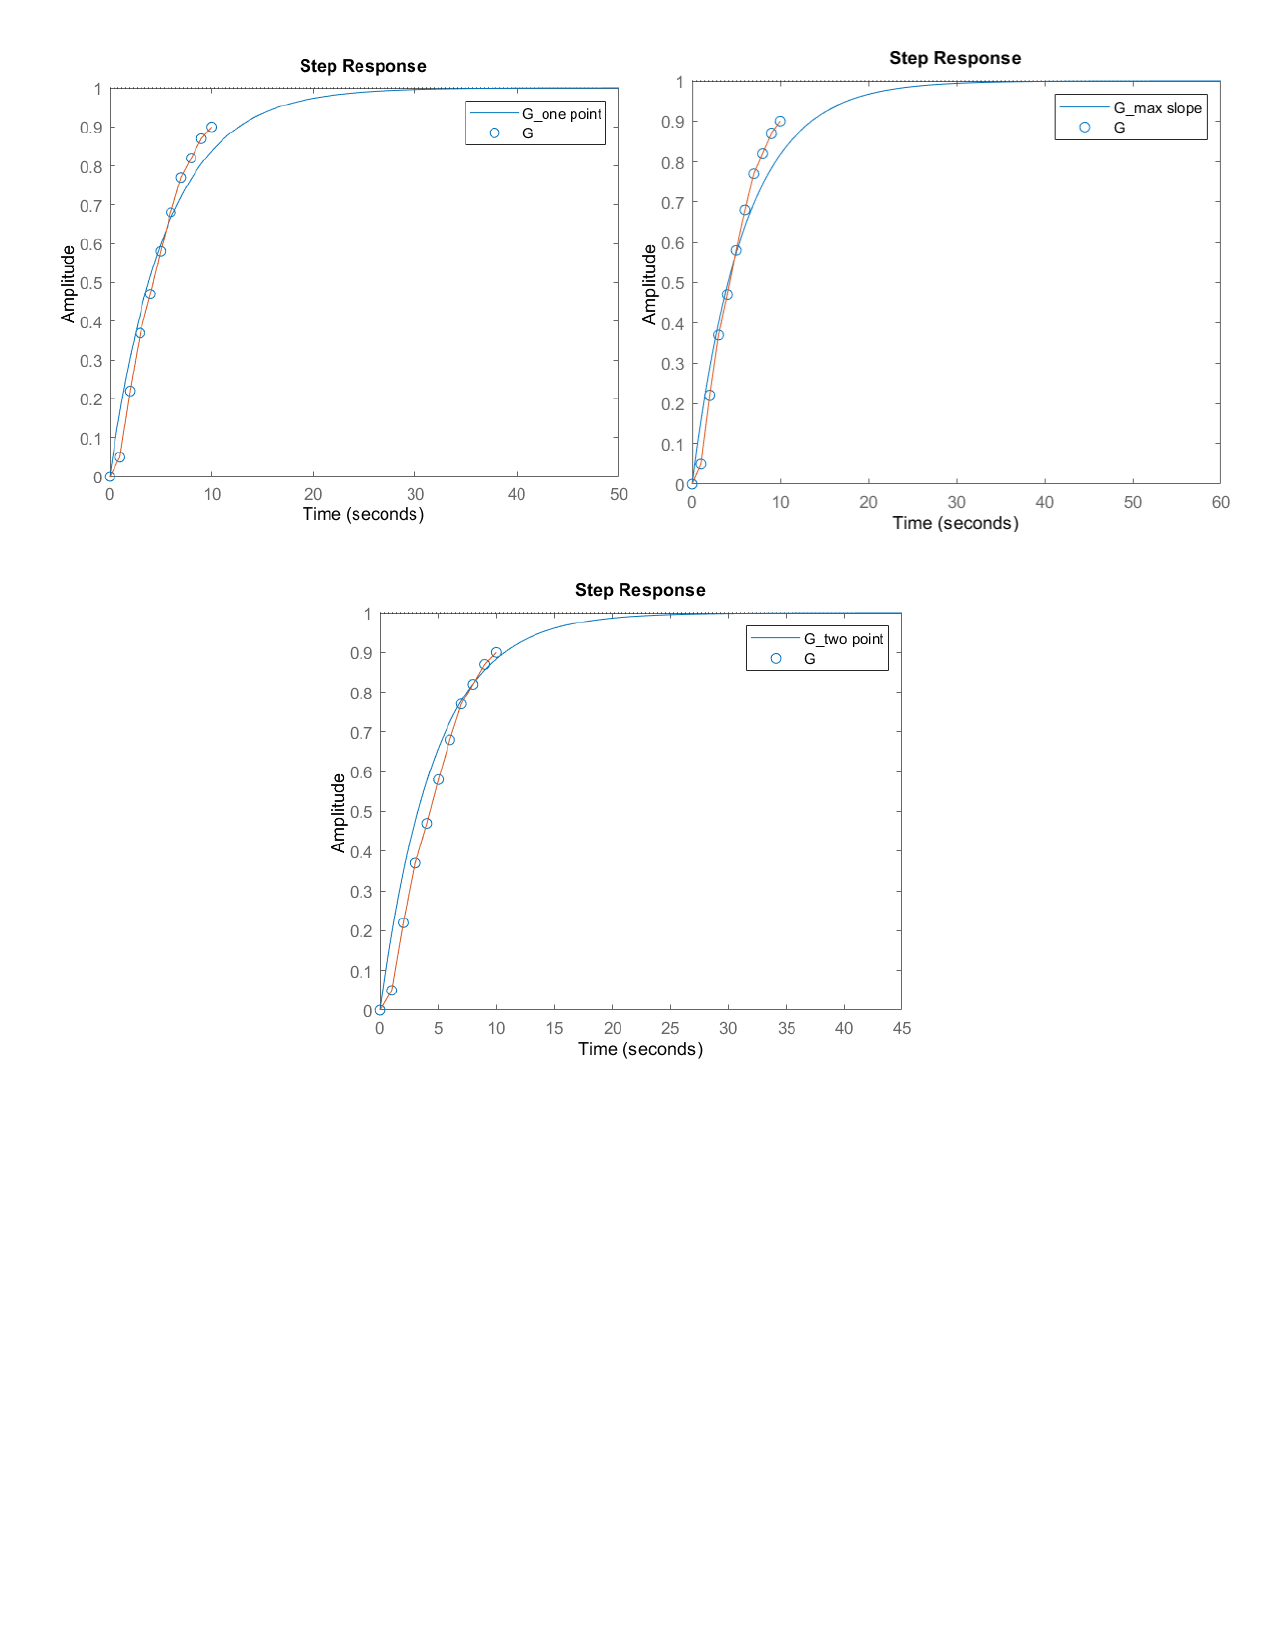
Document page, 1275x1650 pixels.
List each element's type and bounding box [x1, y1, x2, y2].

picture [50, 51, 1241, 532]
picture [276, 549, 967, 1067]
